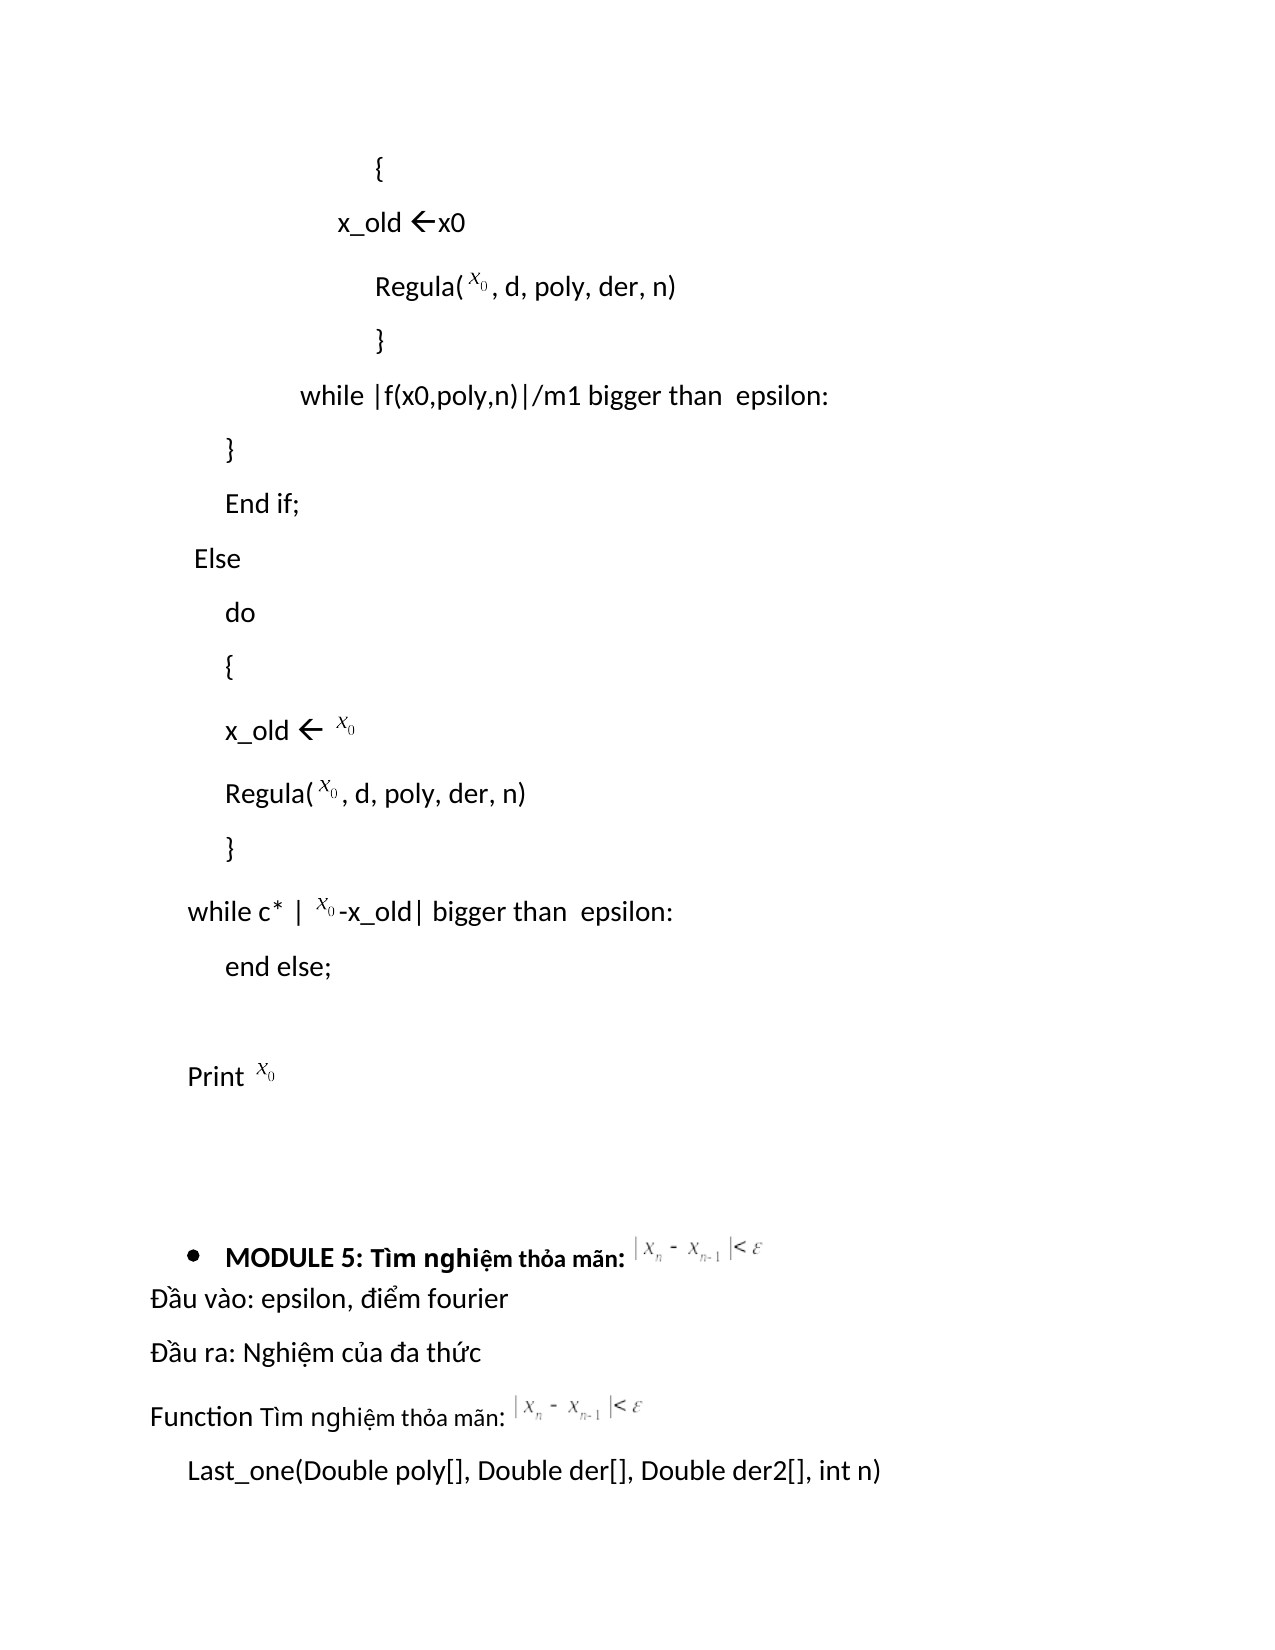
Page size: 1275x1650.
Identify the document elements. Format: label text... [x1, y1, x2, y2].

text End if; [187, 485, 1125, 521]
text Regula(, d, poly, der, n) [187, 766, 1125, 811]
subtitle MODULE 5: Tìm nghiệm thỏa mãn: [187, 1230, 1125, 1277]
text Else [187, 540, 1125, 575]
text x_old [187, 703, 1125, 748]
text } [300, 322, 1125, 358]
text Last_one(Double poly[], Double der[], Double der2[], int n) [187, 1452, 1125, 1488]
text } [187, 431, 1125, 467]
text Regula(, d, poly, der, n) [300, 259, 1125, 303]
text { [187, 648, 1125, 684]
text } [187, 830, 1125, 866]
text { [300, 150, 1125, 186]
text x_old x0 [300, 204, 1125, 240]
text while |f(x0,poly,n)|/m1 bigger than epsilon: [300, 377, 1125, 412]
text while c* | -x_old| bigger than epsilon: [187, 884, 1125, 929]
text Print [187, 1049, 1125, 1094]
text end else; [187, 948, 1125, 983]
text do [187, 594, 1125, 630]
